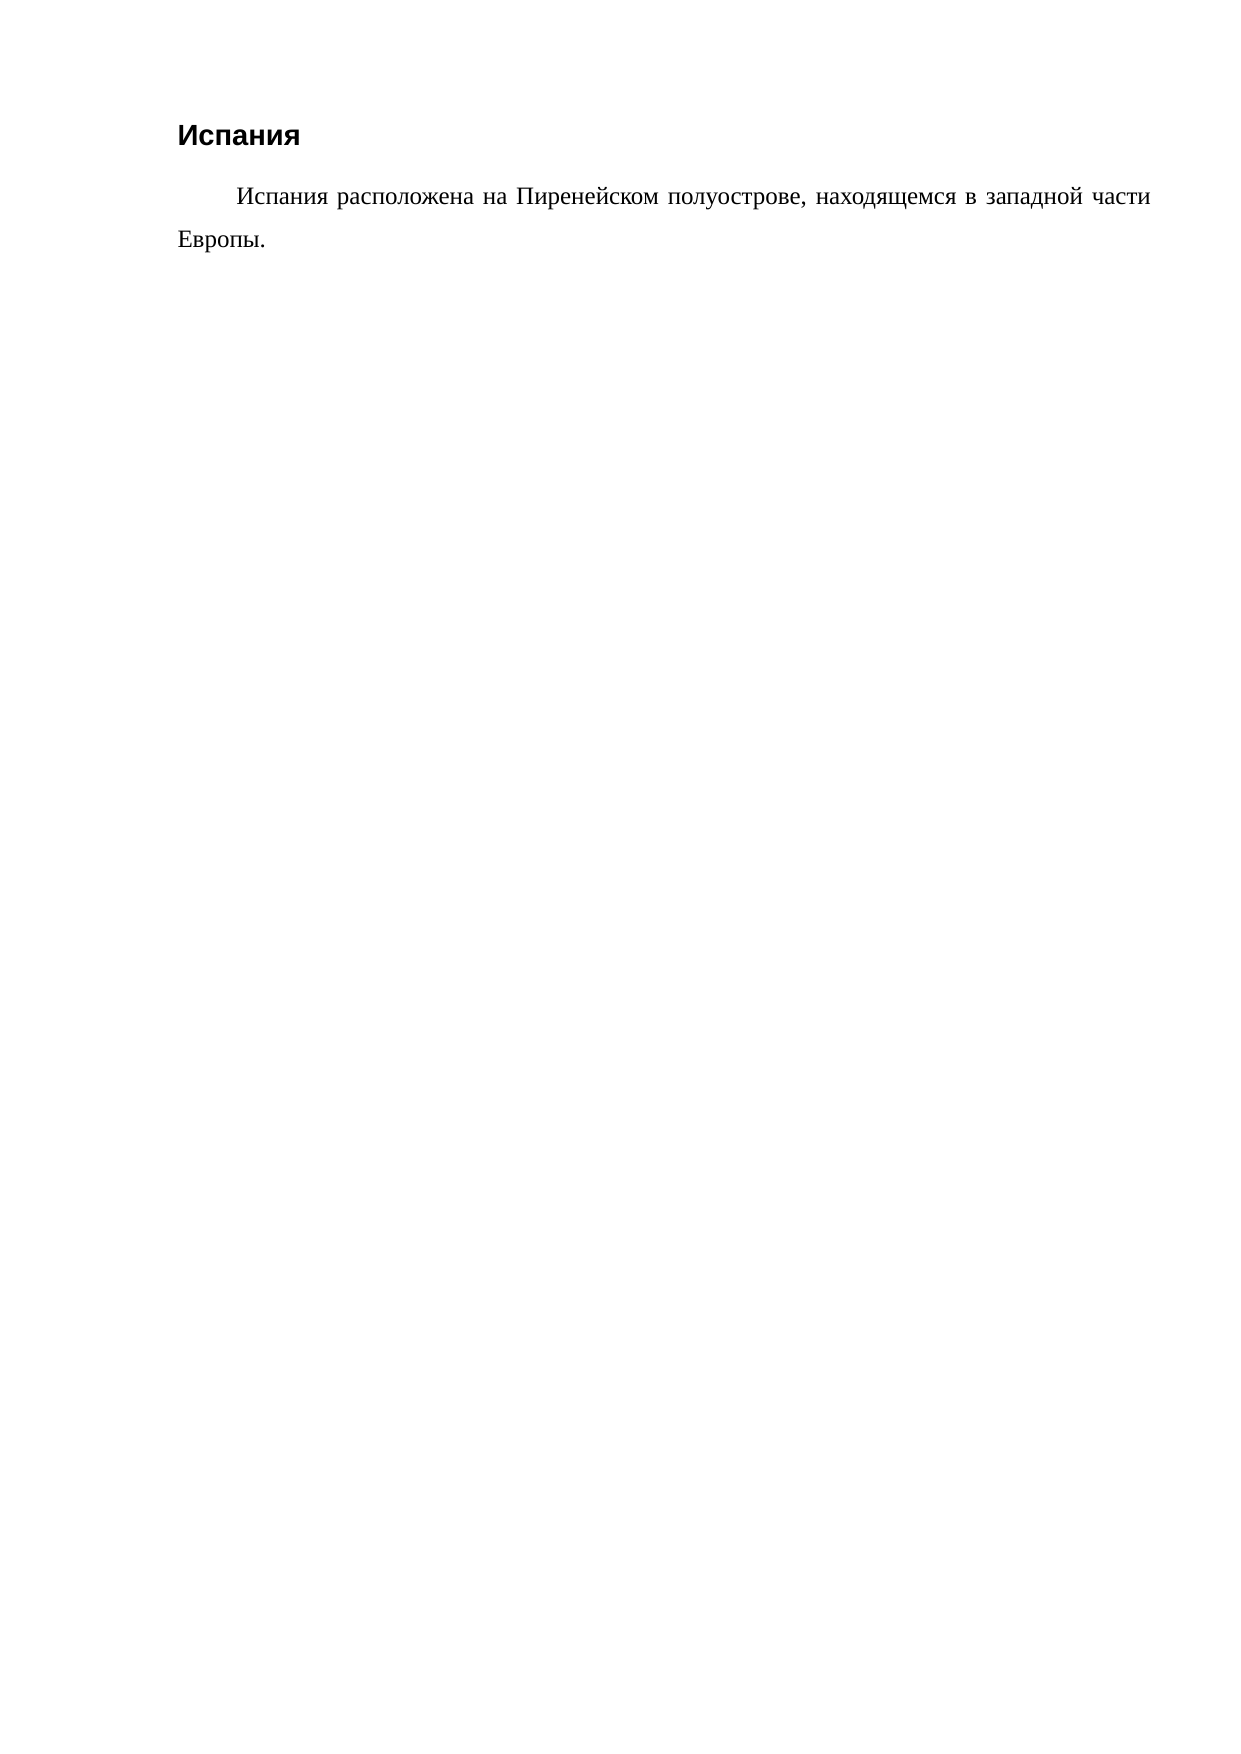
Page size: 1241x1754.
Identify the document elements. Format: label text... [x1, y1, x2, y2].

text Испания расположена на Пиренейском полуострове, находящемся в западной части Европы. [177, 181, 1152, 253]
text Испания [177, 118, 1152, 152]
